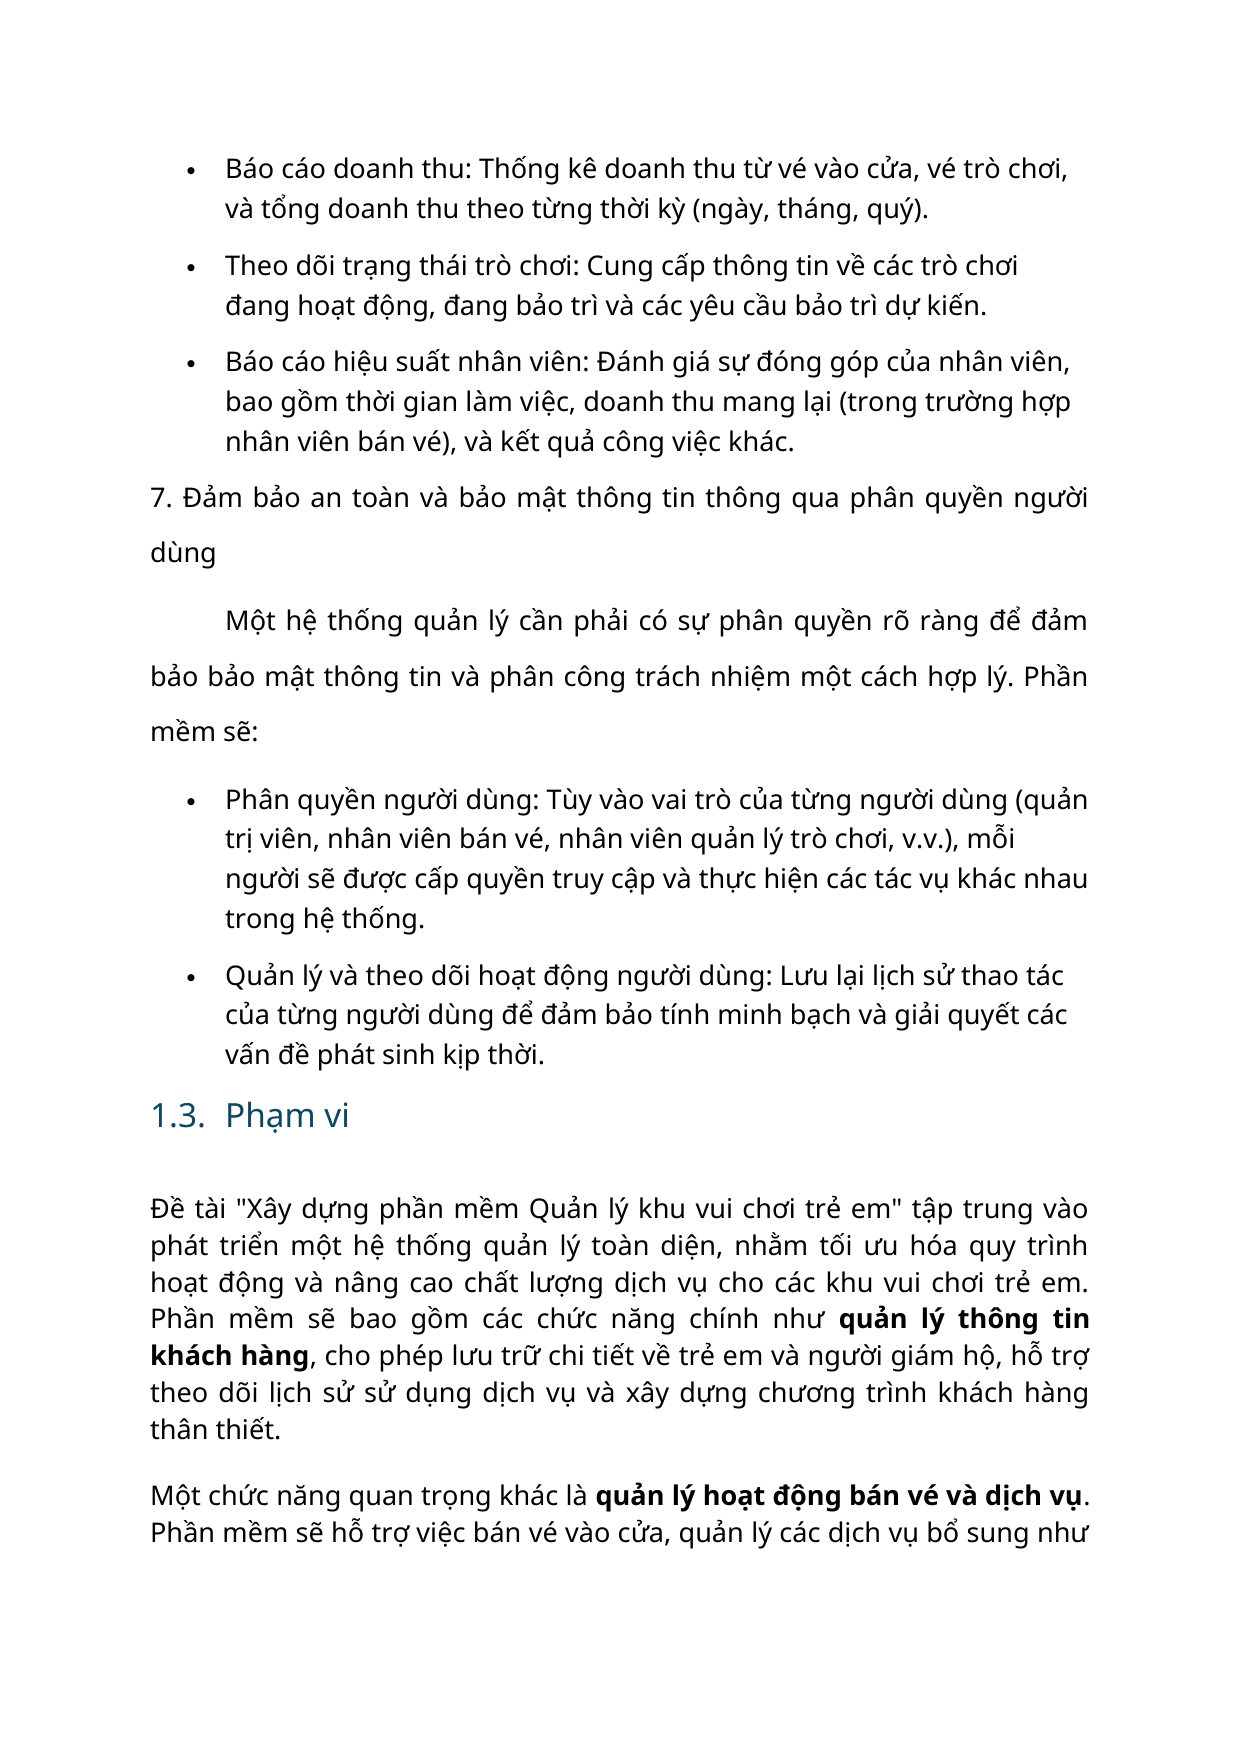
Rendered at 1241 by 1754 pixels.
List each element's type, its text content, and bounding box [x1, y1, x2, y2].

text Đề tài "Xây dựng phần mềm Quản lý khu vui chơi trẻ em" tập trung vào phát triển một hệ thống quản lý toàn diện, nhằm tối ưu hóa quy trình hoạt động và nâng cao chất lượng dịch vụ cho các khu vui chơi trẻ em. Phần mềm sẽ bao gồm các chức năng chính như quản lý thông tin khách hàng, cho phép lưu trữ chi tiết về trẻ em và người giám hộ, hỗ trợ theo dõi lịch sử sử dụng dịch vụ và xây dựng chương trình khách hàng thân thiết. [150, 1189, 1090, 1447]
text 7. Đảm bảo an toàn và bảo mật thông tin thông qua phân quyền người dùng [150, 478, 1090, 571]
list Báo cáo doanh thu: Thống kê doanh thu từ vé vào cửa, vé trò chơi, và tổng doanh thu theo từng thời kỳ (ngày, tháng, quý). [187, 150, 1090, 227]
list Báo cáo hiệu suất nhân viên: Đánh giá sự đóng góp của nhân viên, bao gồm thời gian làm việc, doanh thu mang lại (trong trường hợp nhân viên bán vé), và kết quả công việc khác. [187, 342, 1090, 459]
text Một hệ thống quản lý cần phải có sự phân quyền rõ ràng để đảm bảo bảo mật thông tin và phân công trách nhiệm một cách hợp lý. Phần mềm sẽ: [150, 602, 1090, 749]
subtitle Phạm vi [150, 1092, 1090, 1137]
list Quản lý và theo dõi hoạt động người dùng: Lưu lại lịch sử thao tác của từng người dùng để đảm bảo tính minh bạch và giải quyết các vấn đề phát sinh kịp thời. [187, 956, 1090, 1072]
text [150, 1477, 1090, 1550]
list Phân quyền người dùng: Tùy vào vai trò của từng người dùng (quản trị viên, nhân viên bán vé, nhân viên quản lý trò chơi, v.v.), mỗi người sẽ được cấp quyền truy cập và thực hiện các tác vụ khác nhau trong hệ thống. [187, 780, 1090, 936]
list Theo dõi trạng thái trò chơi: Cung cấp thông tin về các trò chơi đang hoạt động, đang bảo trì và các yêu cầu bảo trì dự kiến. [187, 246, 1090, 323]
